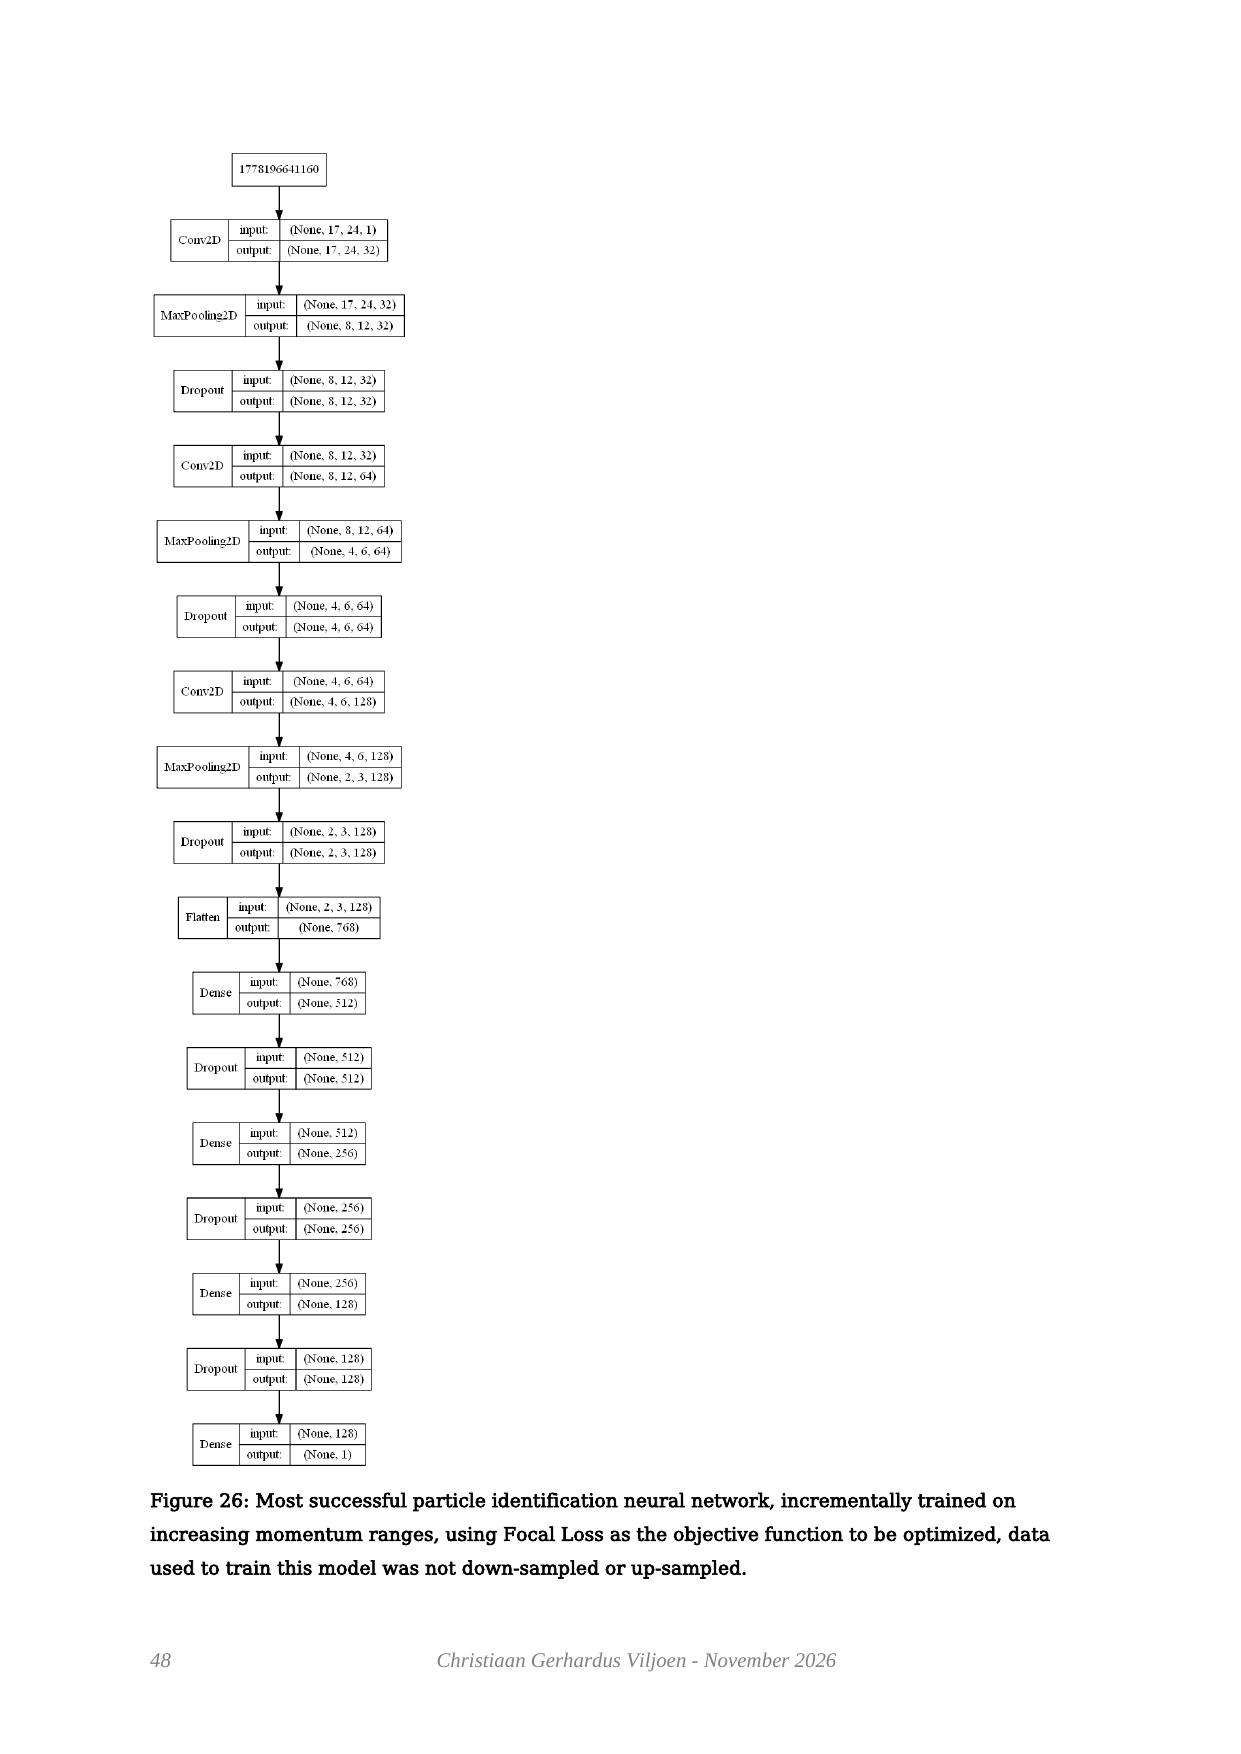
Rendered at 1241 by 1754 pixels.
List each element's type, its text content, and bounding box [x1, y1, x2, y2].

text Figure 26: Most successful particle identification neural network, incrementally trained on increasing momentum ranges, using Focal Loss as the objective function to be optimized, data used to train this model was not down-sampled or up-sampled. [150, 1488, 1090, 1578]
picture [150, 150, 408, 1469]
